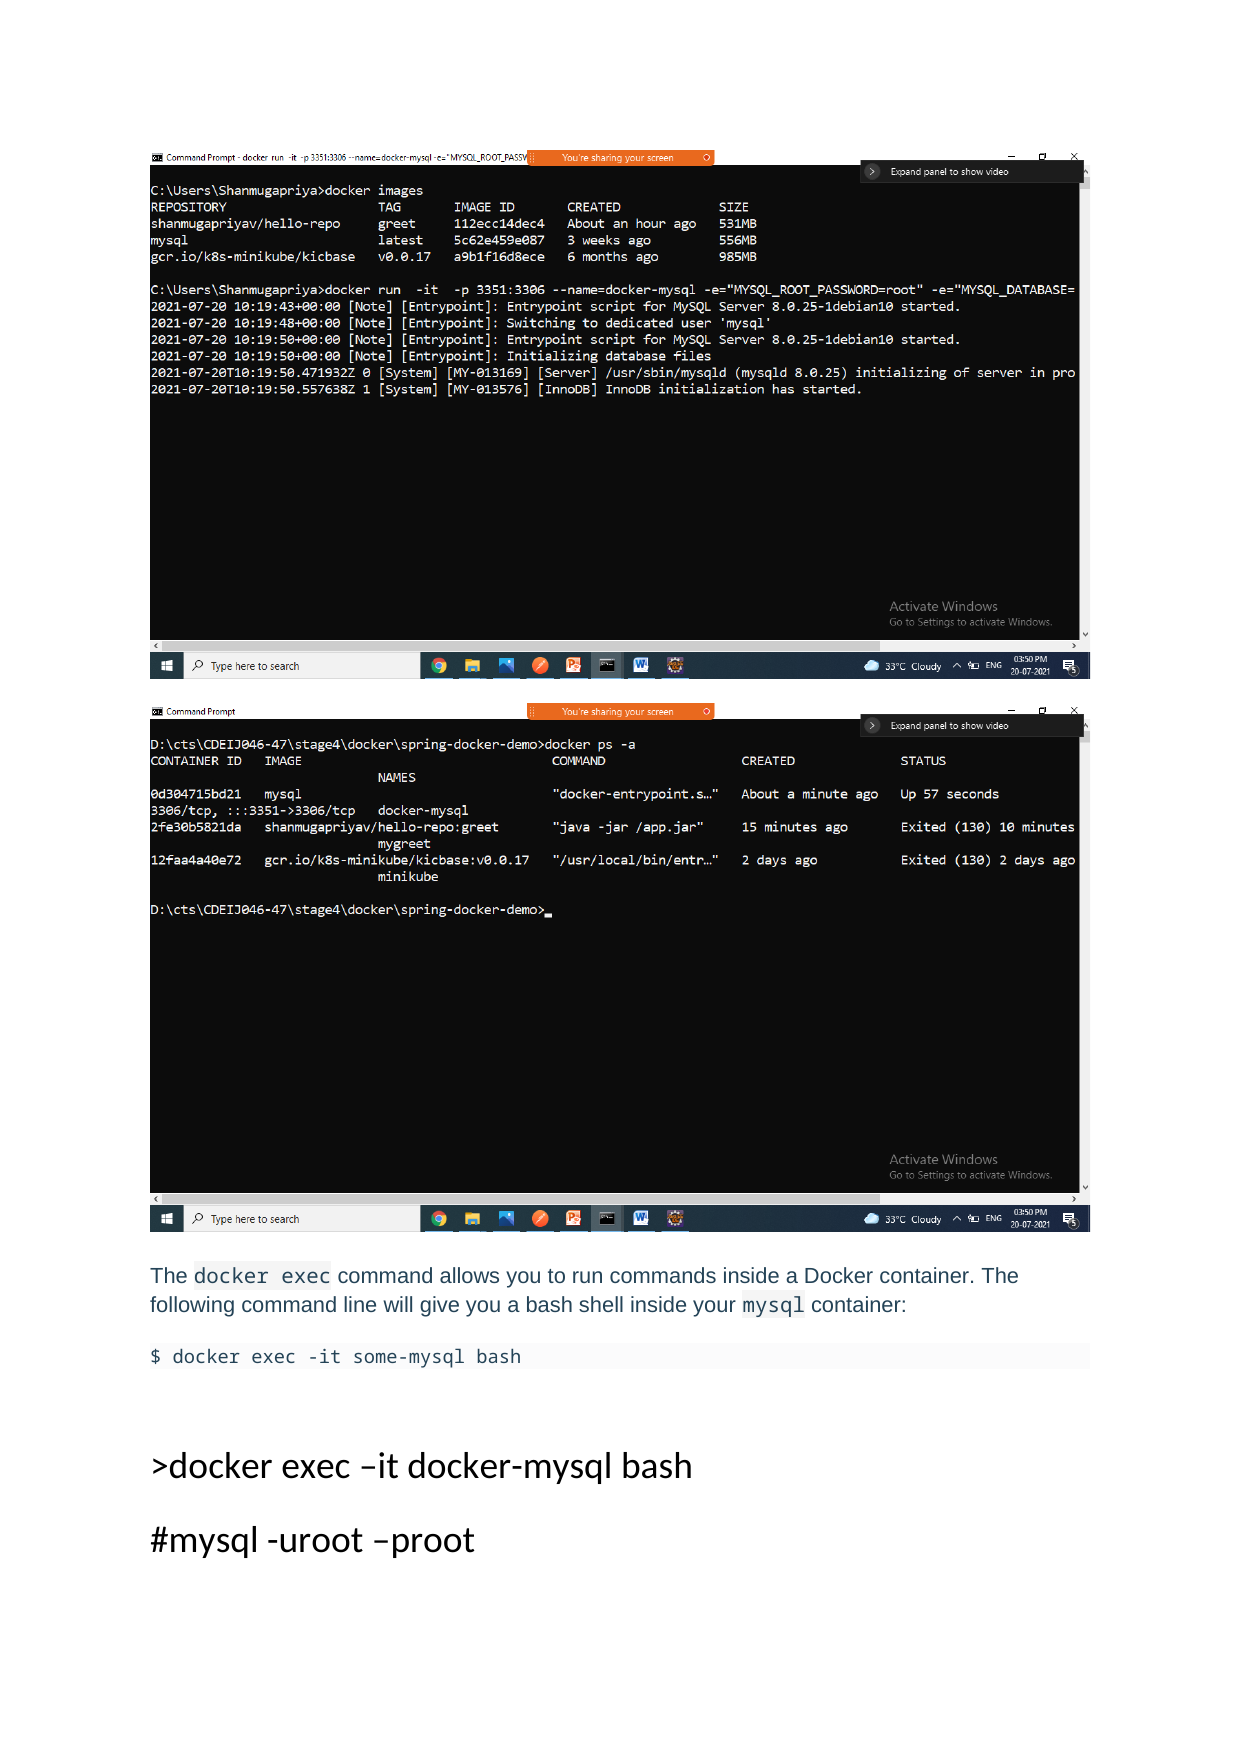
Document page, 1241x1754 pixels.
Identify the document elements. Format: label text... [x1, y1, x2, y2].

picture [150, 150, 1091, 679]
picture [150, 703, 1091, 1232]
text #mysql -uroot –proot [150, 1516, 1090, 1562]
text $ docker exec -it some-mysql bash [150, 1343, 1090, 1369]
text >docker exec –it docker-mysql bash [150, 1442, 1090, 1488]
text The docker exec command allows you to run commands inside a Docker container. The following command line will give you a bash shell inside your mysql container: [150, 1261, 1090, 1318]
